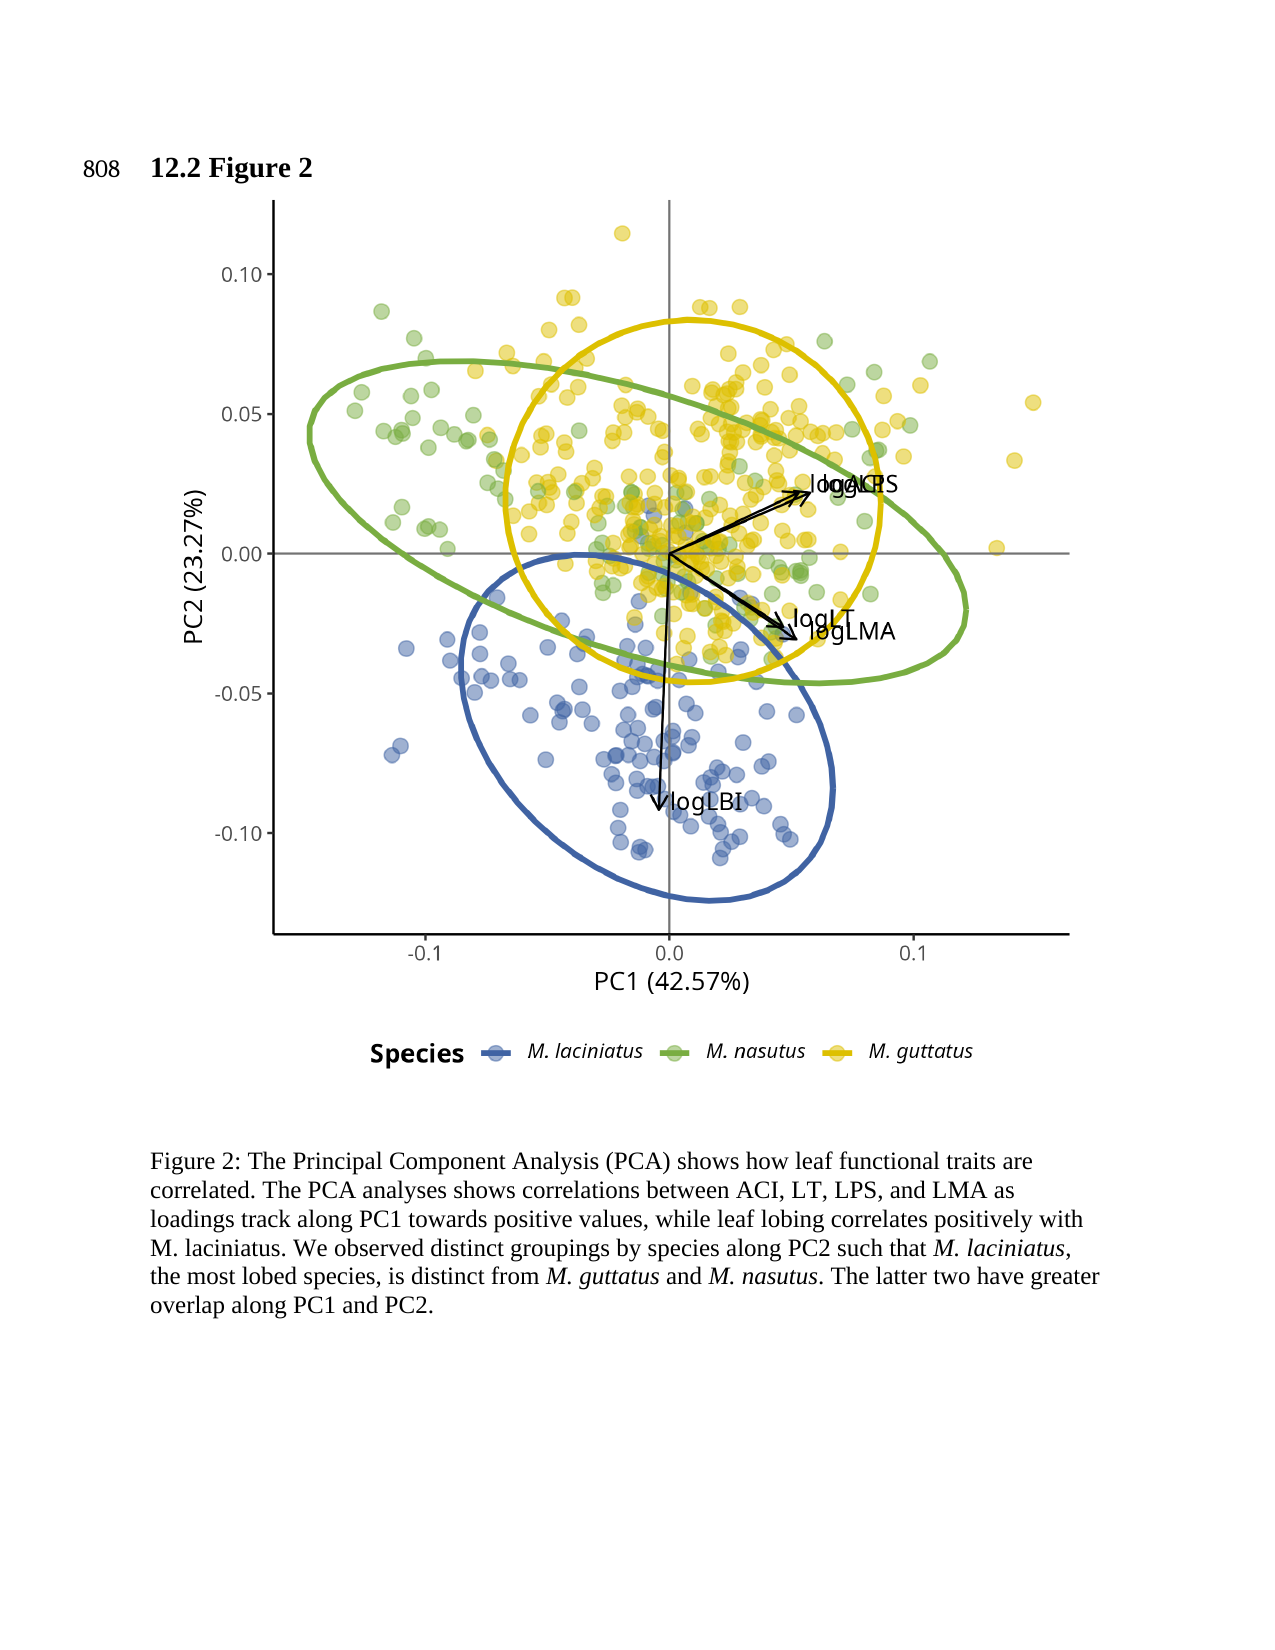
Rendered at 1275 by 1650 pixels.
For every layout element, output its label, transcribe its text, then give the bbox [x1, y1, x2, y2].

table_header Figure 2: The Principal Component Analysis (PCA) shows how leaf functional traits are correlated. The PCA analyses shows correlations between ACI, LT, LPS, and LMA as loadings track along PC1 towards positive values, while leaf lobing correlates positively with M. laciniatus. We observed distinct groupings by species along PC2 such that M. laciniatus, the most lobed species, is distinct from M. guttatus and M. nasutus. The latter two have greater overlap along PC1 and PC2. [139, 184, 1114, 1331]
picture [171, 187, 1082, 1097]
subtitle 12.2 Figure 2 [150, 150, 1125, 183]
